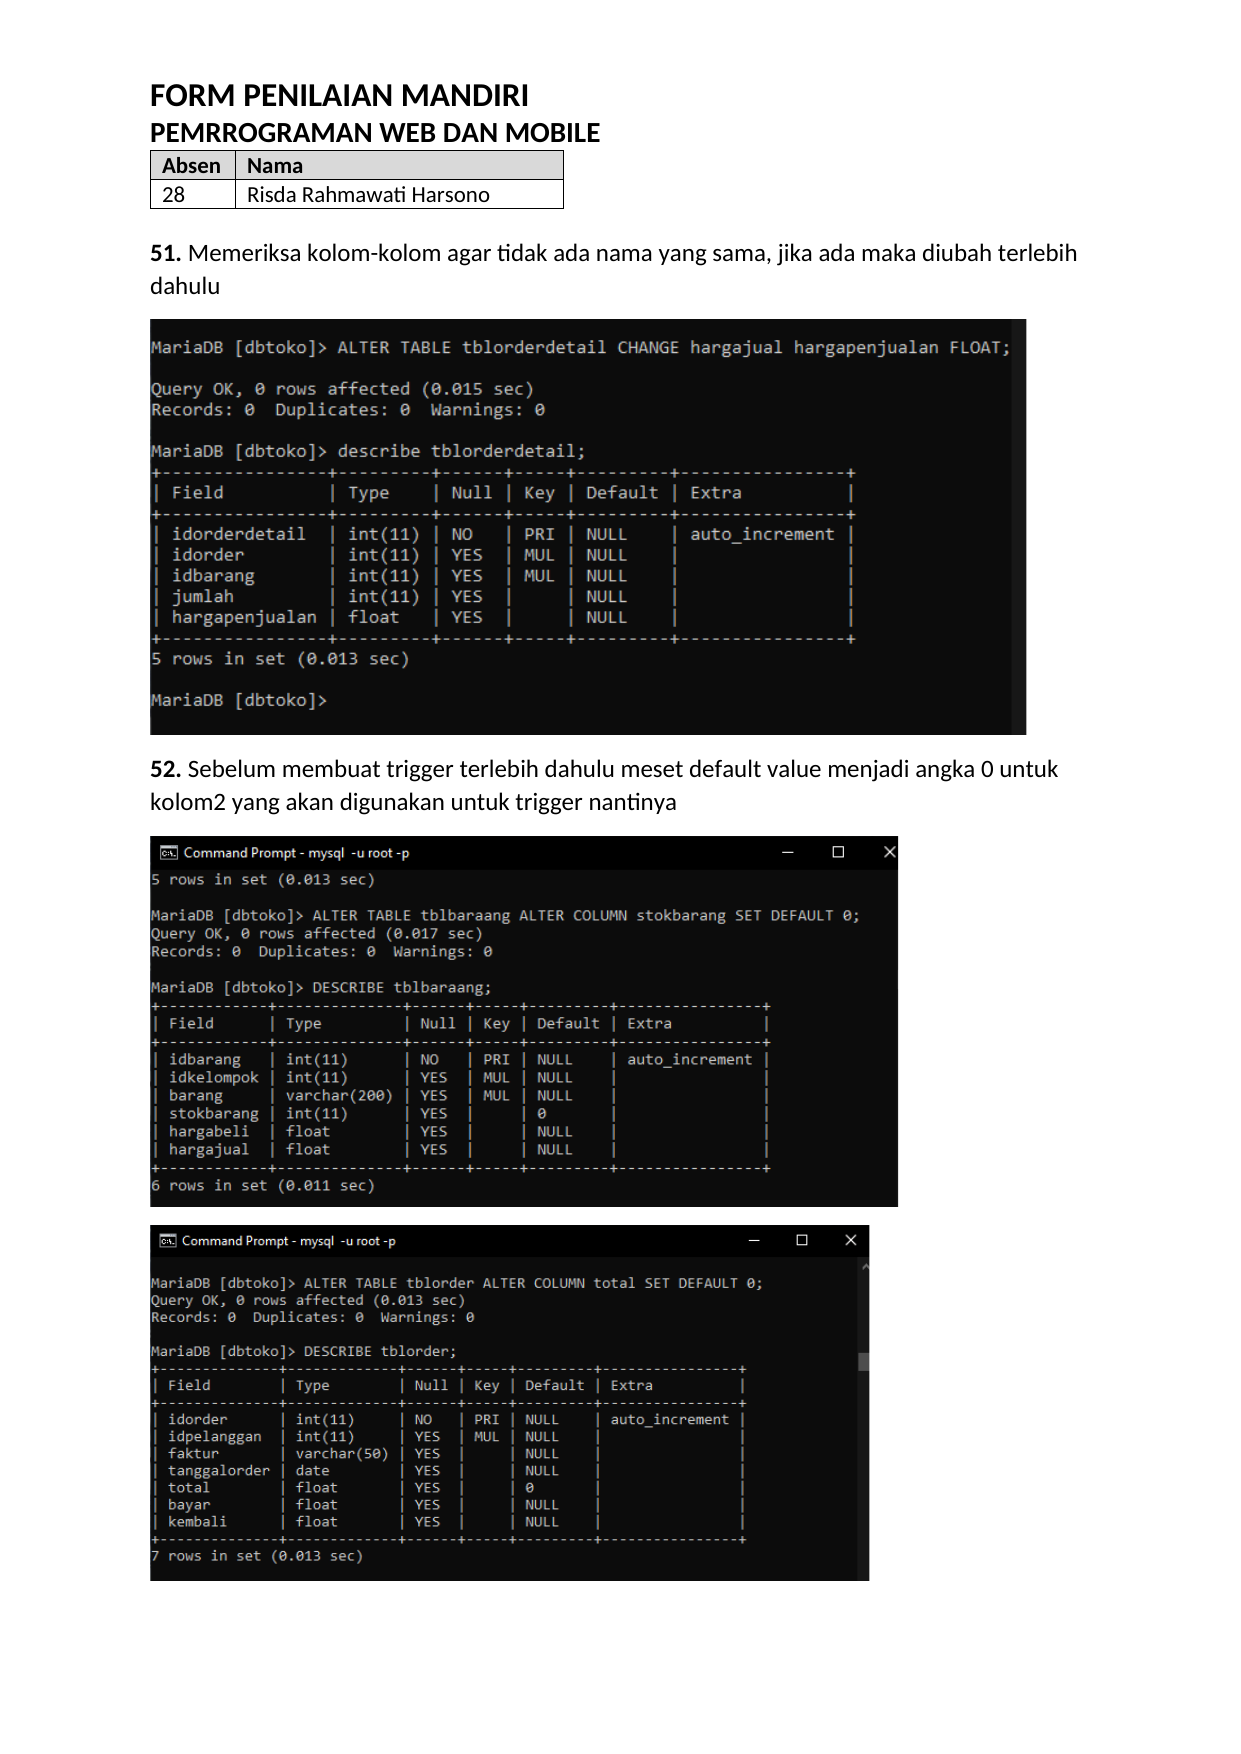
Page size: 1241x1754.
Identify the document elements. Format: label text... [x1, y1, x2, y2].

text 52. Sebelum membuat trigger terlebih dahulu meset default value menjadi angka 0 untuk kolom2 yang akan digunakan untuk trigger nantinya [150, 753, 1090, 817]
picture [150, 836, 899, 1207]
picture [150, 1225, 870, 1581]
picture [150, 319, 1027, 735]
text 51. Memeriksa kolom-kolom agar tidak ada nama yang sama, jika ada maka diubah terlebih dahulu [150, 237, 1090, 301]
